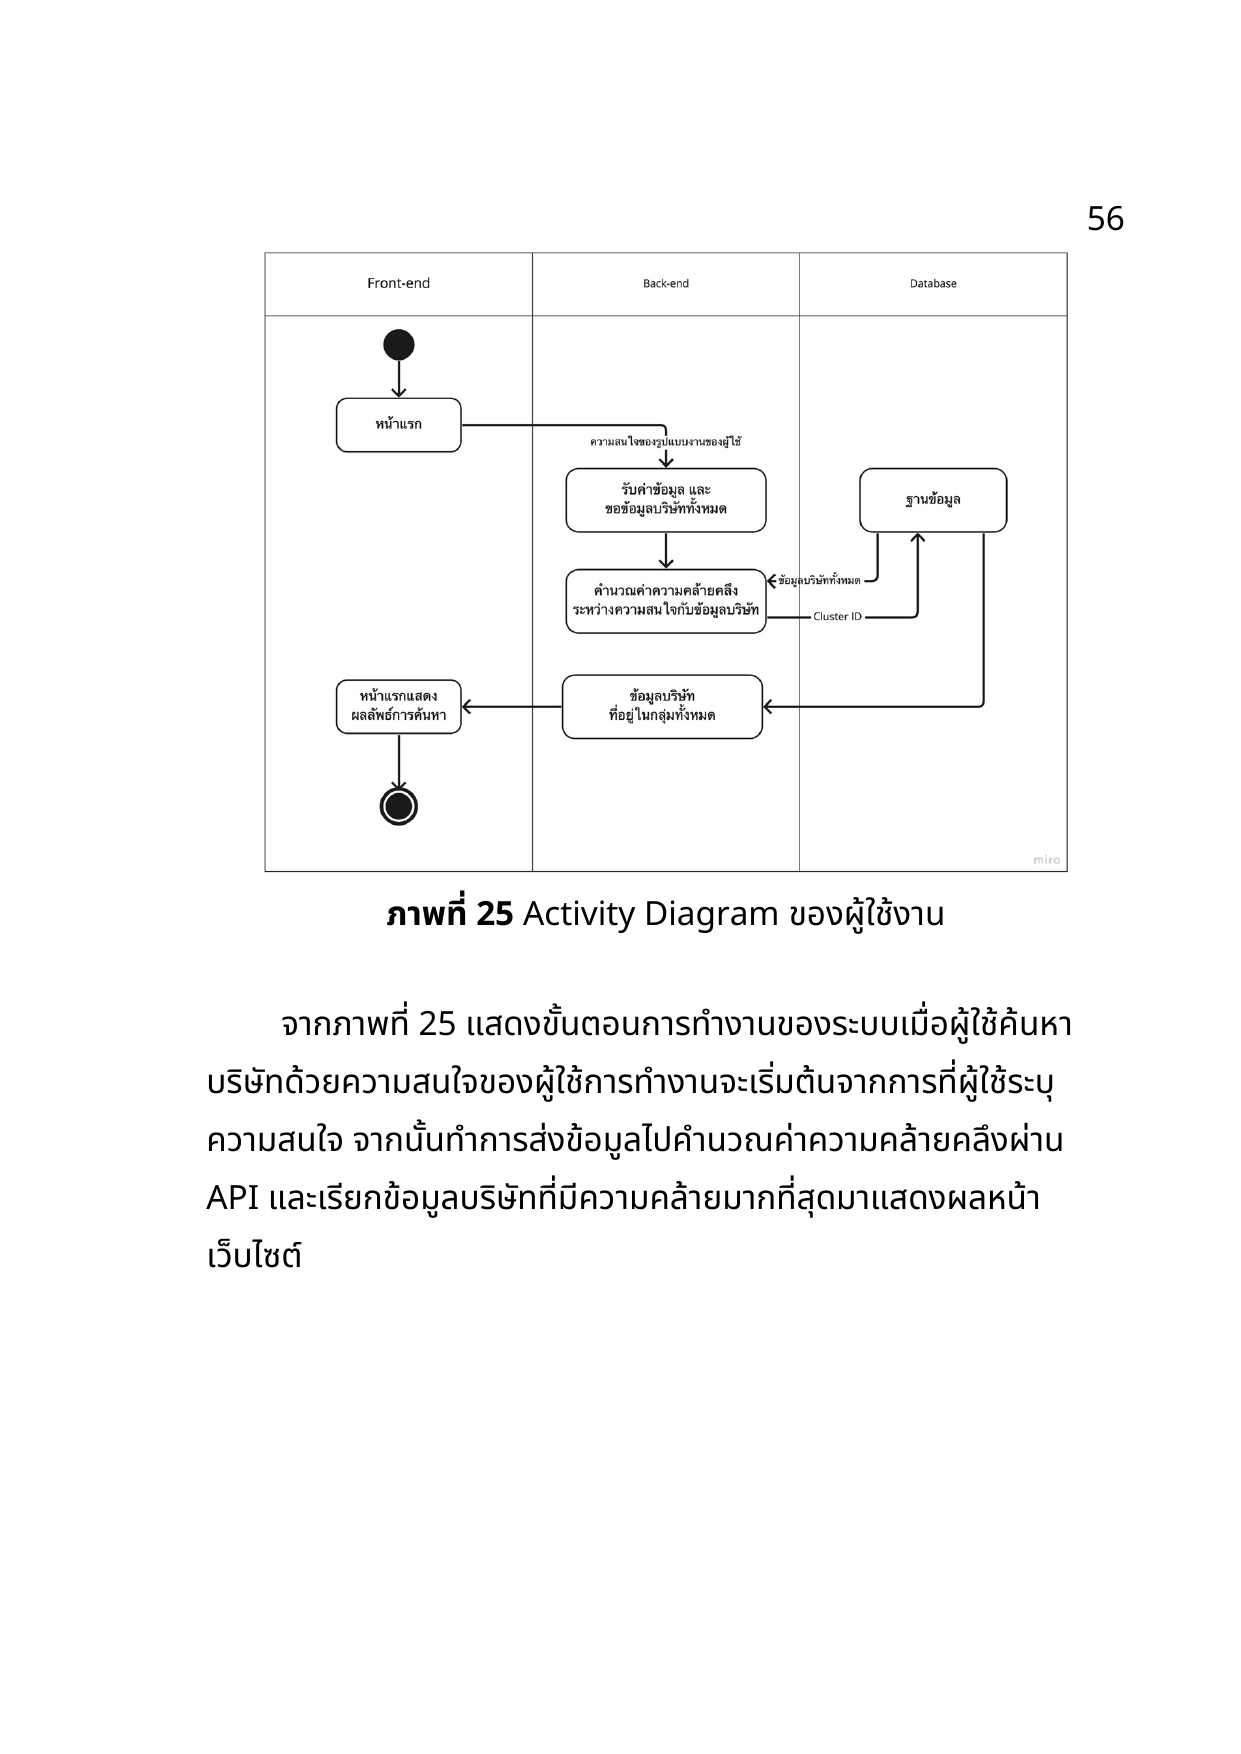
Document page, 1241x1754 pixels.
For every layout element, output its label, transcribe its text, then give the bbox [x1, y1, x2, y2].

picture [252, 240, 1079, 883]
text ภาพที่ 25 Activity Diagram ของผู้ใช้งาน [206, 889, 1125, 940]
text จากภาพที่ 25 แสดงขั้นตอนการทำงานของระบบเมื่อผู้ใช้ค้นหาบริษัทด้วยความสนใจของผู้ใช้การทำงานจะเริ่มต้นจากการที่ผู้ใช้ระบุความสนใจ จากนั้นทำการส่งข้อมูลไปคำนวณค่าความคล้ายคลึงผ่าน API และเรียกข้อมูลบริษัทที่มีความคล้ายมากที่สุดมาแสดงผลหน้าเว็บไซต์ [206, 1000, 1125, 1282]
